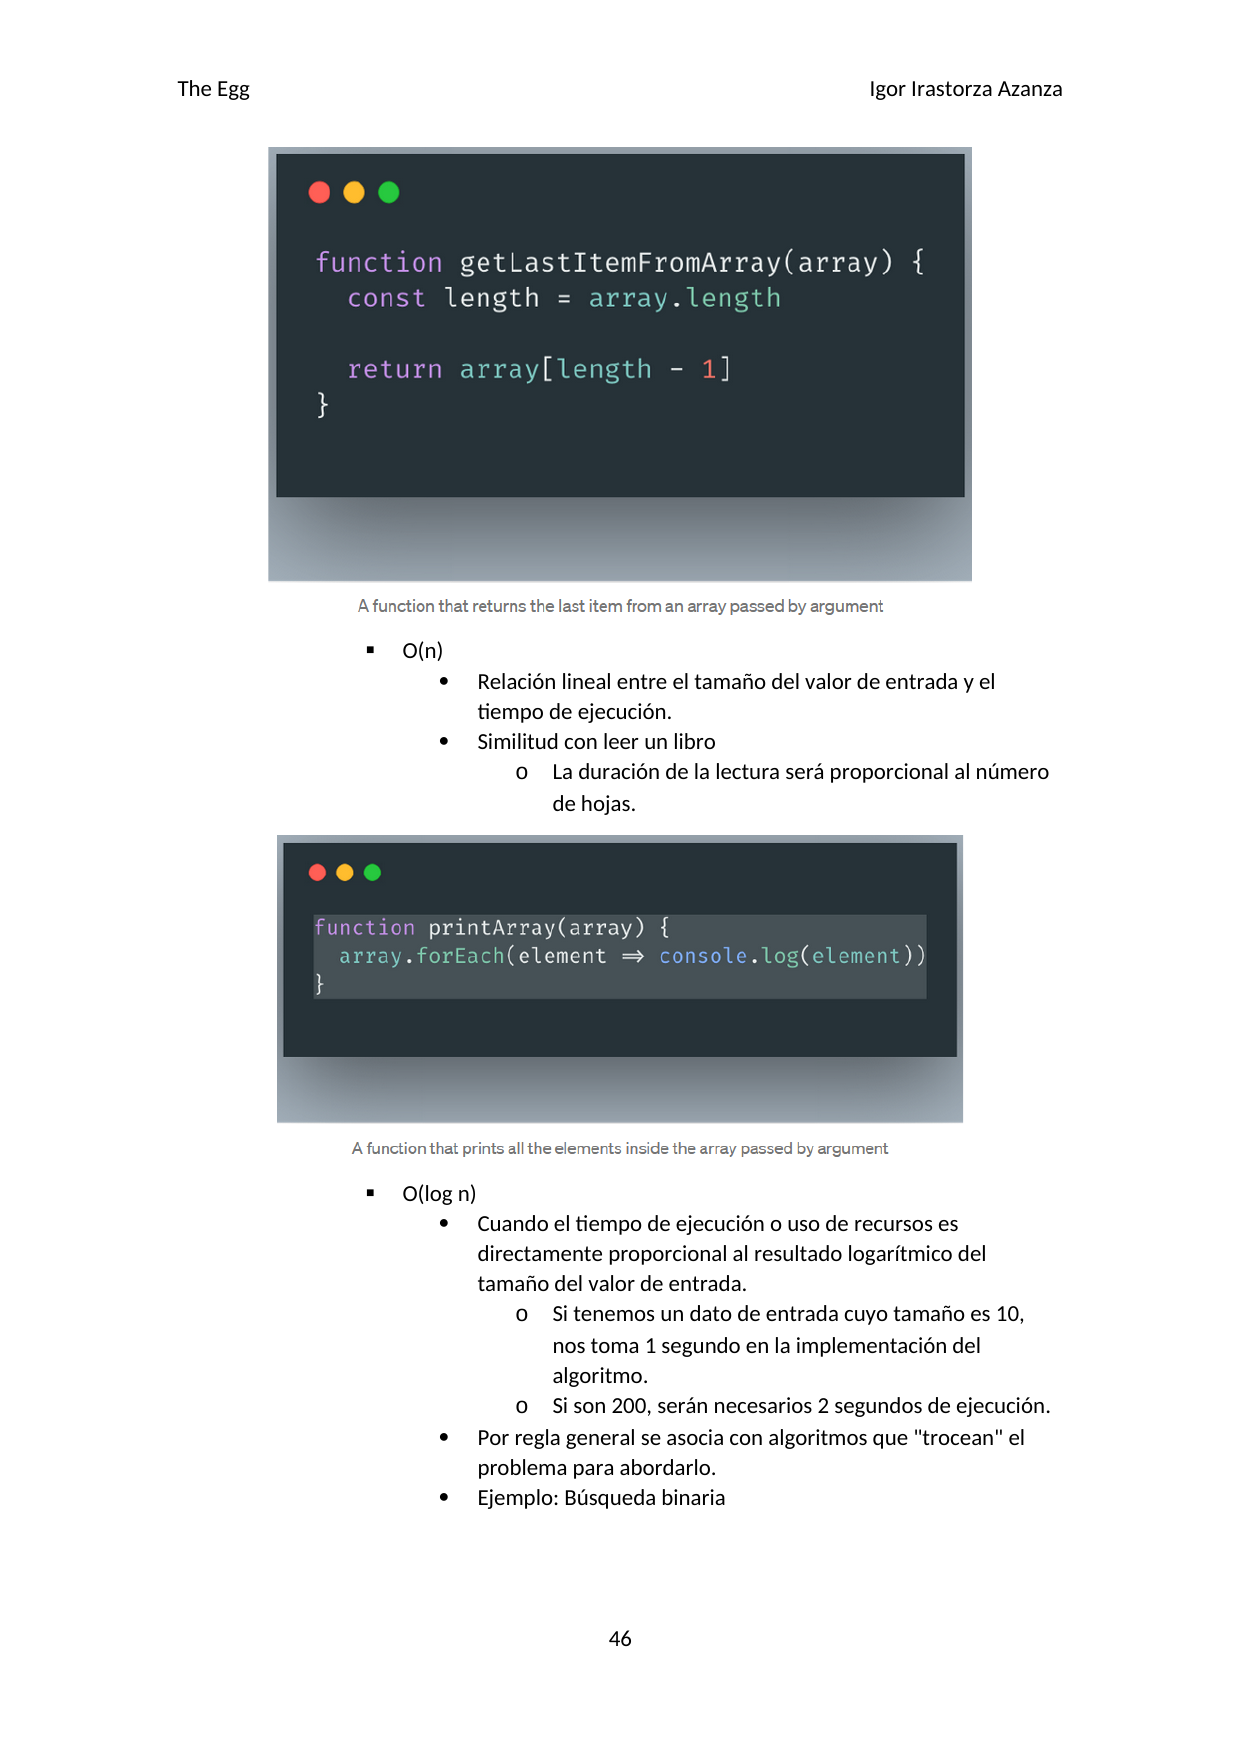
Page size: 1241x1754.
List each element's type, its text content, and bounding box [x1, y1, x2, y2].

picture [268, 147, 972, 618]
list O(n) [365, 637, 1063, 664]
list Si son 200, serán necesarios 2 segundos de ejecución. [515, 1391, 1063, 1420]
list Por regla general se asocia con algoritmos que "trocean" el problema para abordarlo. [440, 1423, 1063, 1481]
list Similitud con leer un libro [440, 727, 1063, 755]
list Ejemplo: Búsqueda binaria [440, 1483, 1063, 1511]
list Si tenemos un dato de entrada cuyo tamaño es 10, nos toma 1 segundo en la implementación del algoritmo. [515, 1299, 1063, 1389]
list La duración de la lectura será proporcional al número de hojas. [515, 757, 1063, 817]
list O(log n) [365, 1179, 1063, 1207]
picture [277, 835, 964, 1160]
list Relación lineal entre el tamaño del valor de entrada y el tiempo de ejecución. [440, 667, 1063, 725]
list Cuando el tiempo de ejecución o uso de recursos es directamente proporcional al resultado logarítmico del tamaño del valor de entrada. [440, 1209, 1063, 1297]
